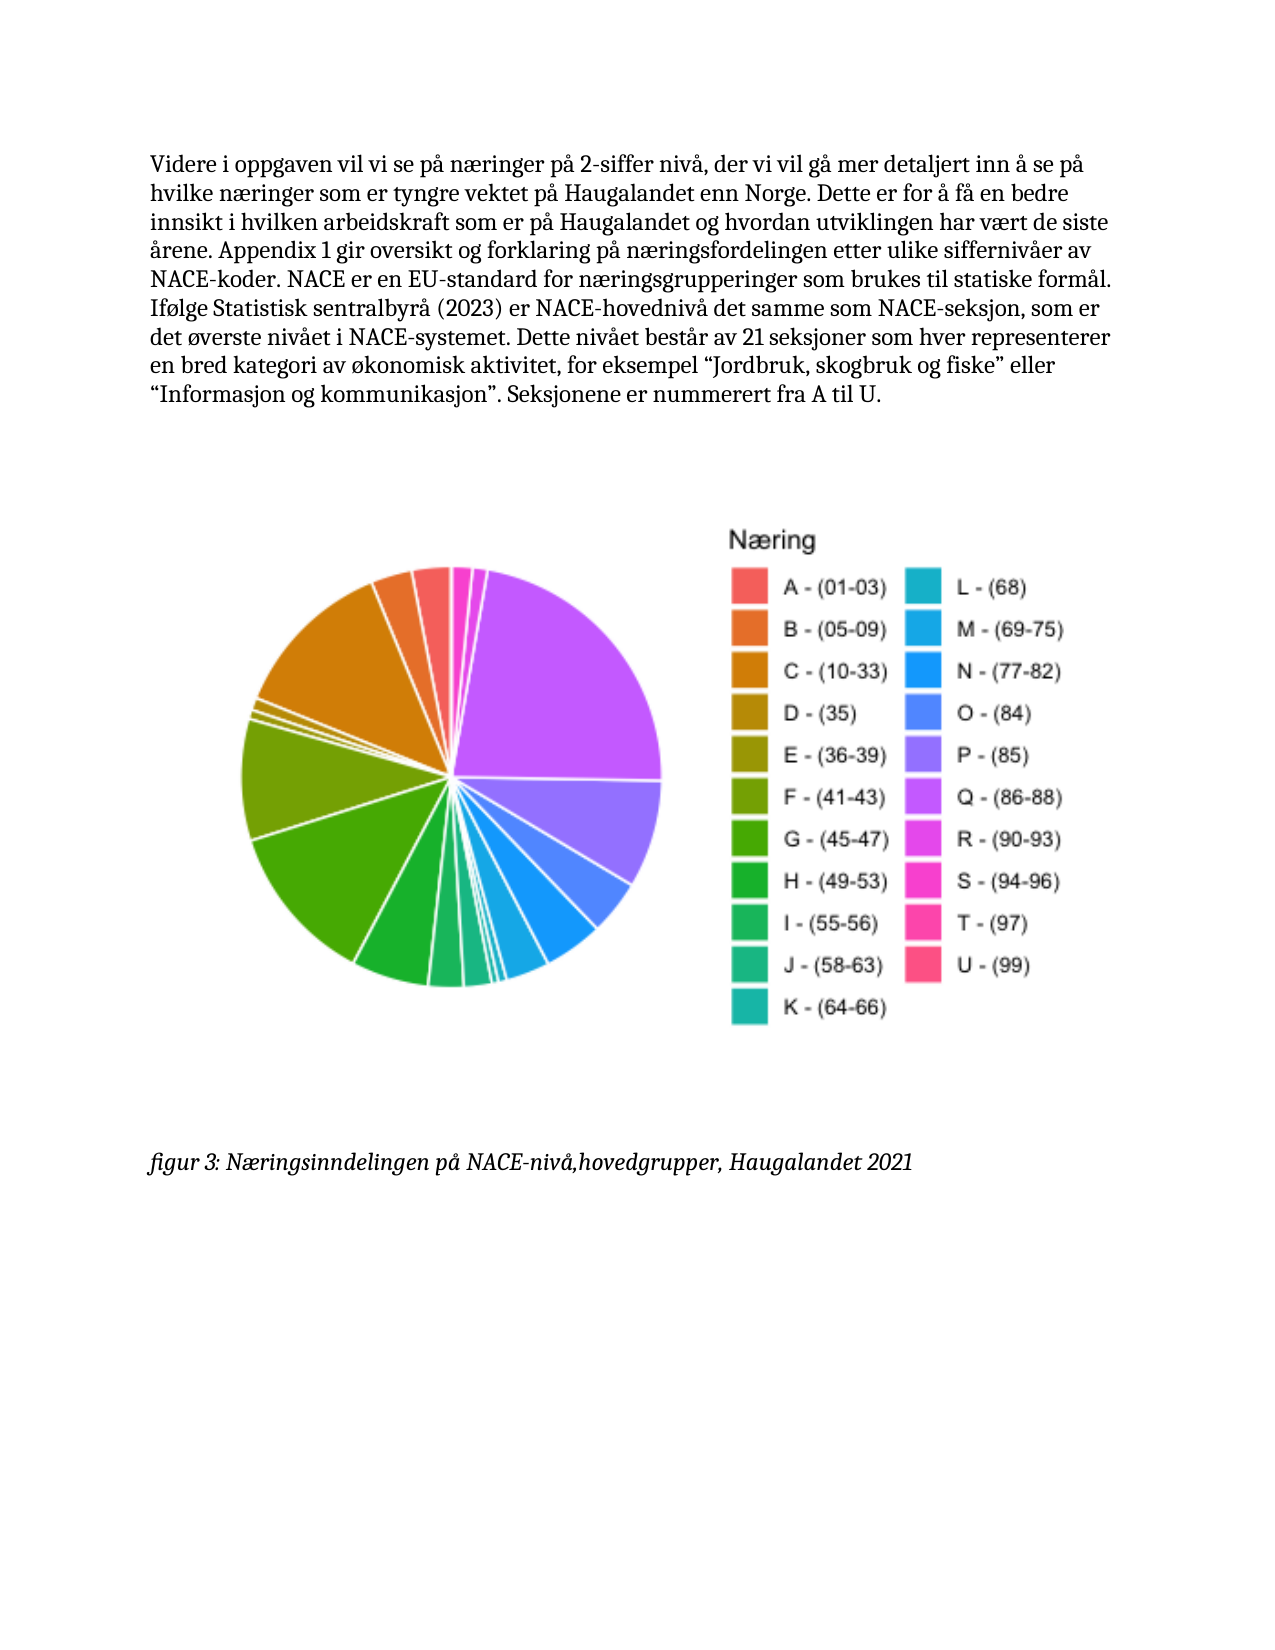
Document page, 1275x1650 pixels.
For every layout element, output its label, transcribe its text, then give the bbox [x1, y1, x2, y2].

picture [188, 427, 1064, 1128]
table_header figur 3: Næringsinndelingen på NACE-nivå,hovedgrupper, Haugalandet 2021 [139, 428, 1114, 1189]
text Videre i oppgaven vil vi se på næringer på 2-siffer nivå, der vi vil gå mer detaljert inn å se på hvilke næringer som er tyngre vektet på Haugalandet enn Norge. Dette er for å få en bedre innsikt i hvilken arbeidskraft som er på Haugalandet og hvordan utviklingen har vært de siste årene. Appendix 1 gir oversikt og forklaring på næringsfordelingen etter ulike siffernivåer av NACE-koder. NACE er en EU-standard for næringsgrupperinger som brukes til statiske formål. Ifølge Statistisk sentralbyrå (2023) er NACE-hovednivå det samme som NACE-seksjon, som er det øverste nivået i NACE-systemet. Dette nivået består av 21 seksjoner som hver representerer en bred kategori av økonomisk aktivitet, for eksempel “Jordbruk, skogbruk og fiske” eller “Informasjon og kommunikasjon”. Seksjonene er nummerert fra A til U. [150, 150, 1125, 409]
